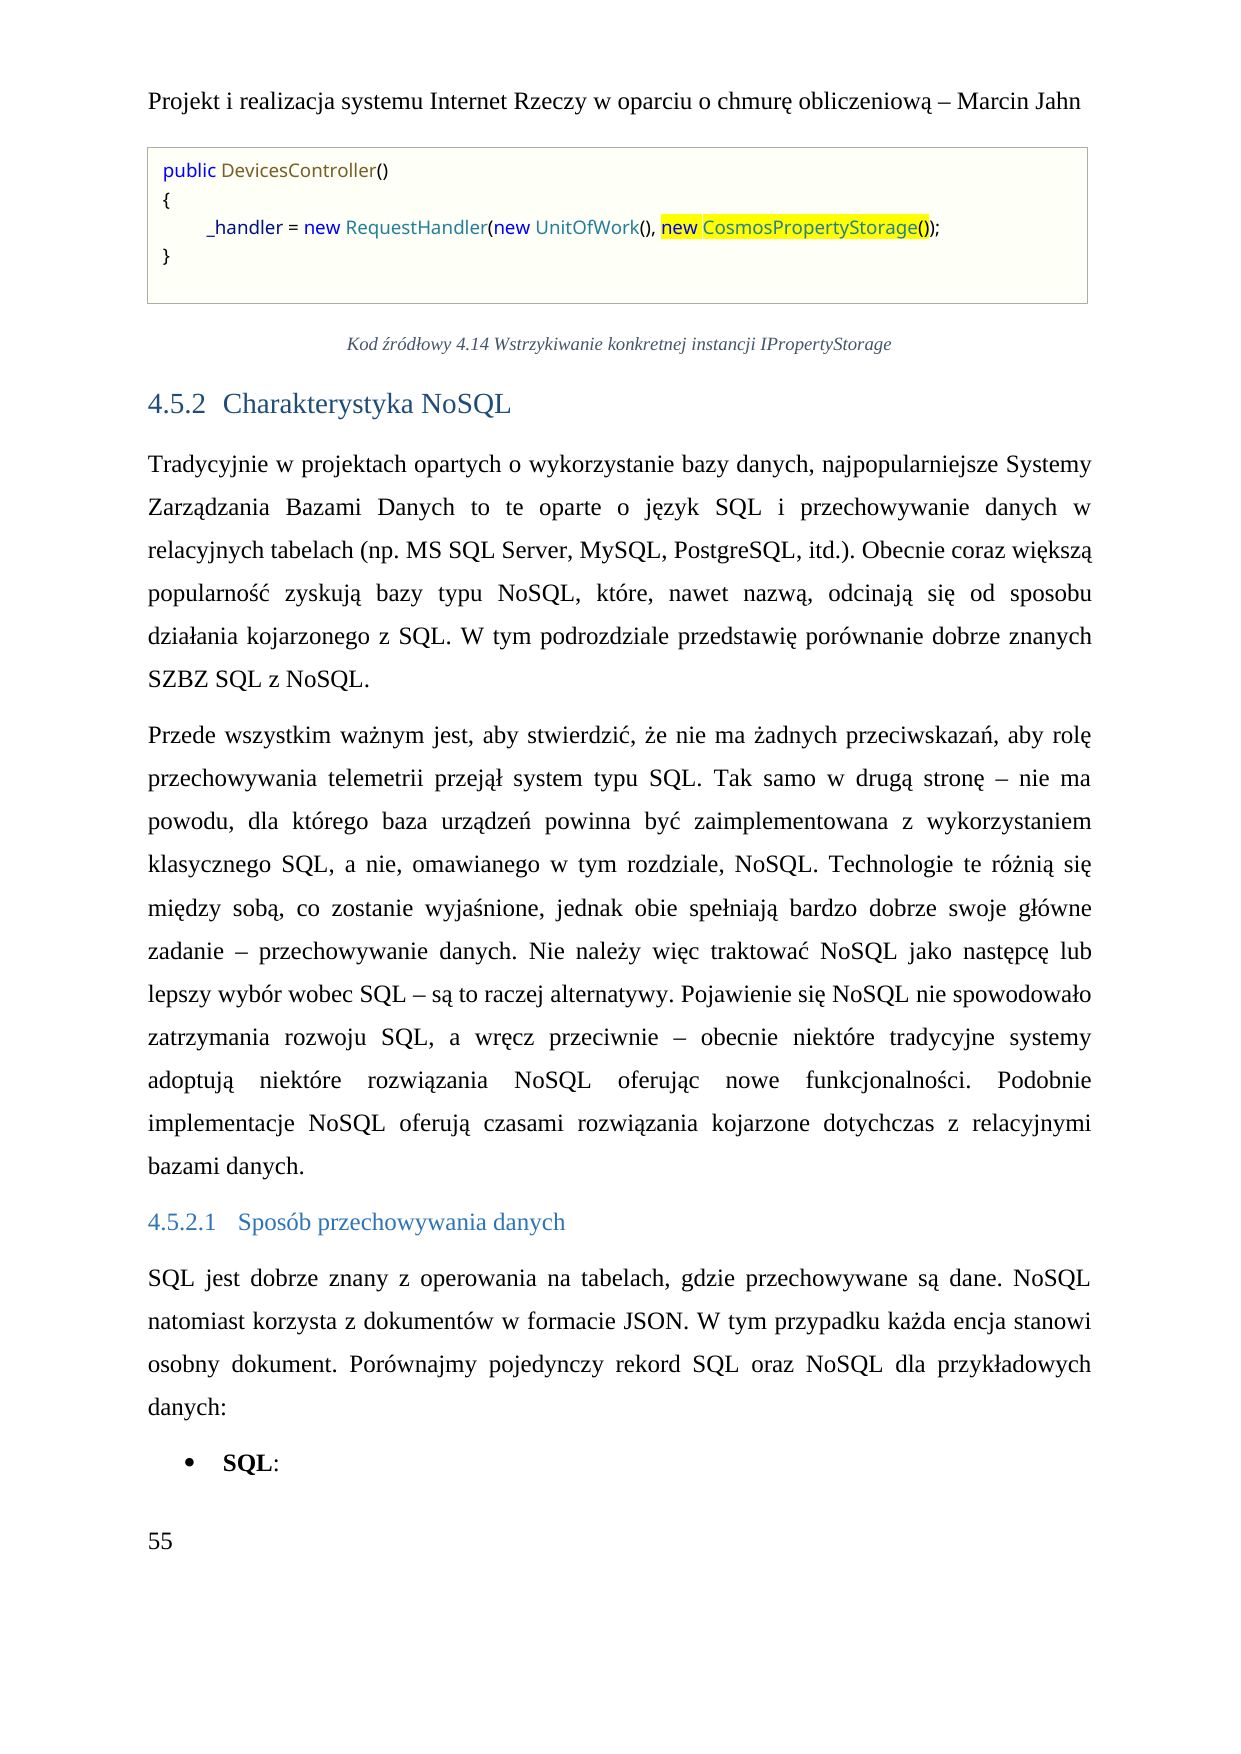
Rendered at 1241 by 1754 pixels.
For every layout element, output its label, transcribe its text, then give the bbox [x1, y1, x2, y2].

text Przede wszystkim ważnym jest, aby stwierdzić, że nie ma żadnych przeciwskazań, aby rolę przechowywania telemetrii przejął system typu SQL. Tak samo w drugą stronę – nie ma powodu, dla którego baza urządzeń powinna być zaimplementowana z wykorzystaniem klasycznego SQL, a nie, omawianego w tym rozdziale, NoSQL. Technologie te różnią się między sobą, co zostanie wyjaśnione, jednak obie spełniają bardzo dobrze swoje główne zadanie – przechowywanie danych. Nie należy więc traktować NoSQL jako następcę lub lepszy wybór wobec SQL – są to raczej alternatywy. Pojawienie się NoSQL nie spowodowało zatrzymania rozwoju SQL, a wręcz przeciwnie – obecnie niektóre tradycyjne systemy adoptują niektóre rozwiązania NoSQL oferując nowe funkcjonalności. Podobnie implementacje NoSQL oferują czasami rozwiązania kojarzone dotychczas z relacyjnymi bazami danych. [148, 720, 1093, 1180]
text Kod źródłowy . Wstrzykiwanie konkretnej instancji IPropertyStorage [148, 333, 1093, 354]
subtitle Sposób przechowywania danych [148, 1207, 1093, 1236]
text Tradycyjnie w projektach opartych o wykorzystanie bazy danych, najpopularniejsze Systemy Zarządzania Bazami Danych to te oparte o język SQL i przechowywanie danych w relacyjnych tabelach (np. MS SQL Server, MySQL, PostgreSQL, itd.). Obecnie coraz większą popularność zyskują bazy typu NoSQL, które, nawet nazwą, odcinają się od sposobu działania kojarzonego z SQL. W tym podrozdziale przedstawię porównanie dobrze znanych SZBZ SQL z NoSQL. [148, 449, 1093, 693]
text SQL jest dobrze znany z operowania na tabelach, gdzie przechowywane są dane. NoSQL natomiast korzysta z dokumentów w formacie JSON. W tym przypadku każda encja stanowi osobny dokument. Porównajmy pojedynczy rekord SQL oraz NoSQL dla przykładowych danych: [148, 1263, 1093, 1421]
subtitle Charakterystyka NoSQL [148, 386, 1093, 419]
list SQL: [185, 1448, 1093, 1476]
